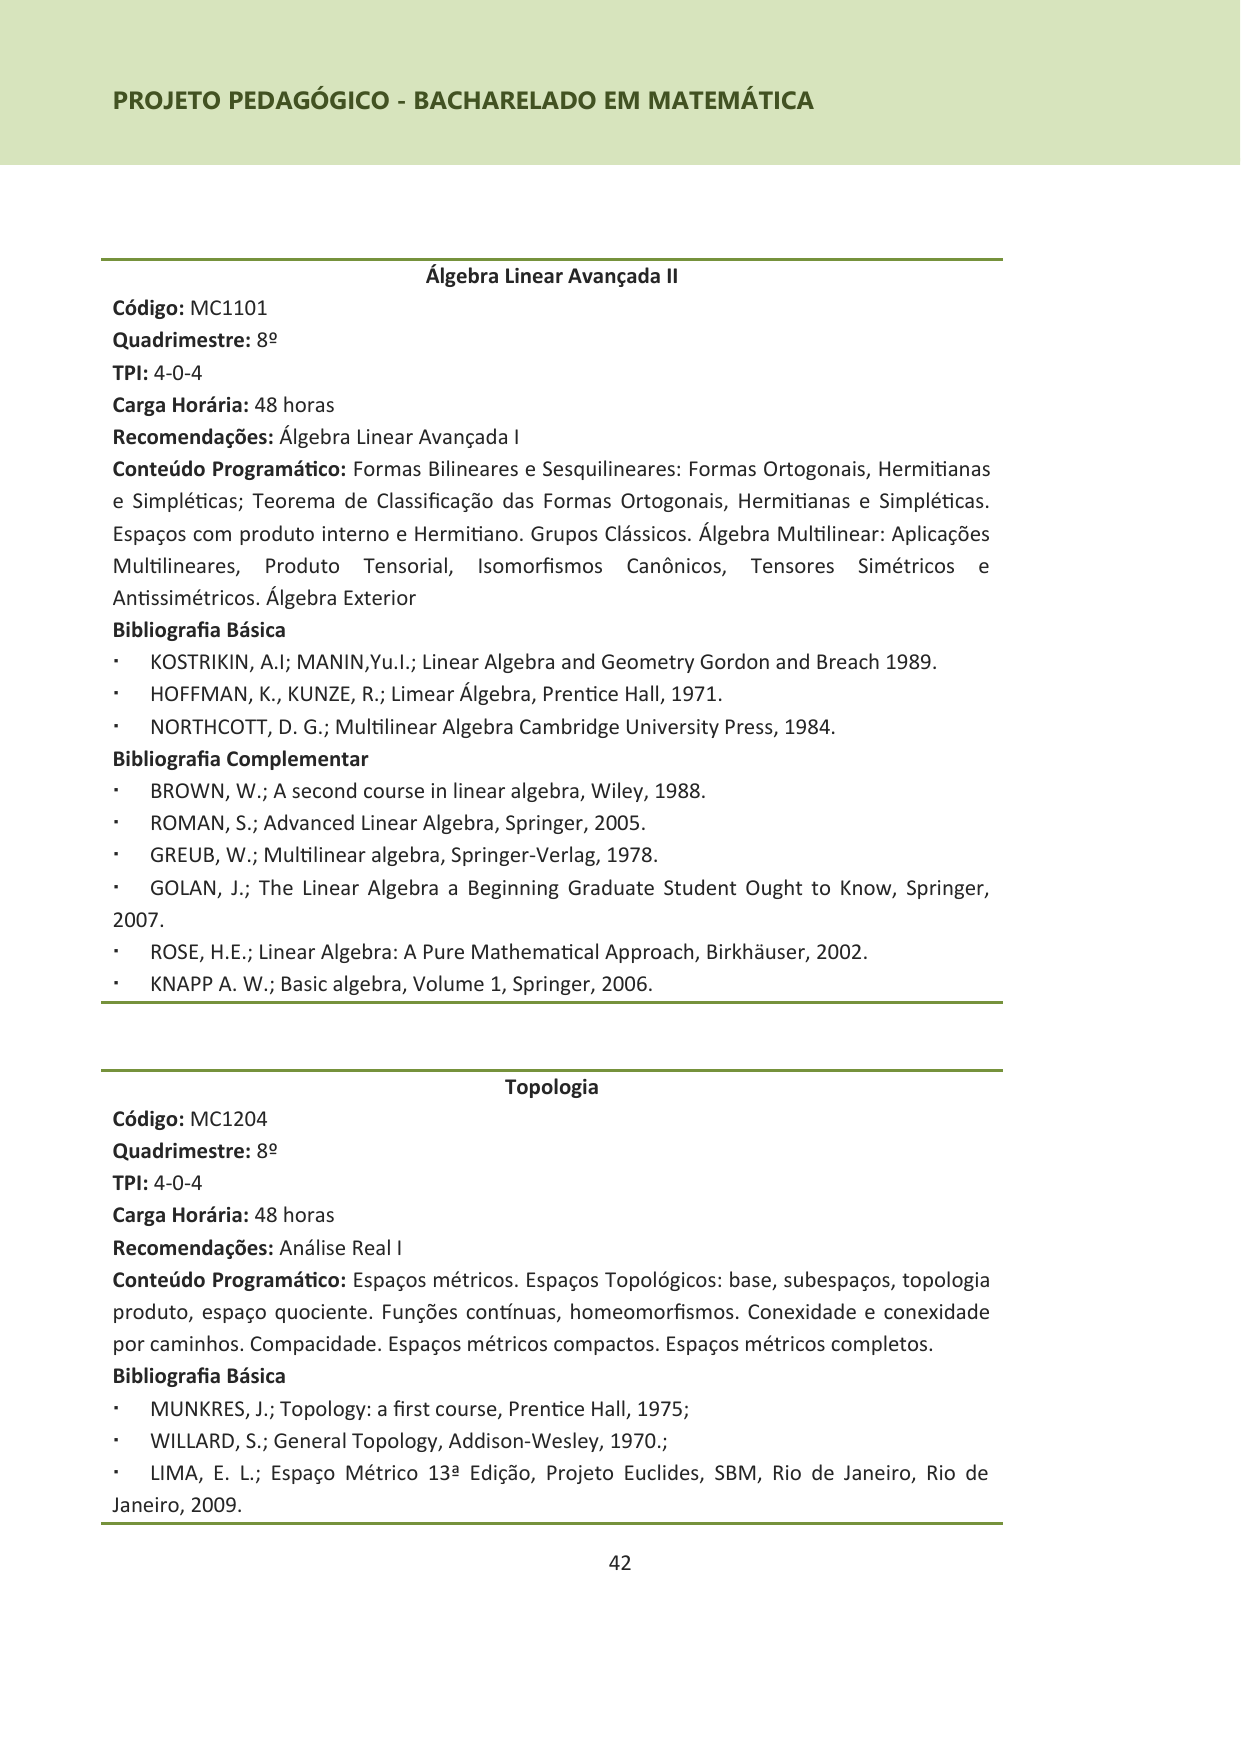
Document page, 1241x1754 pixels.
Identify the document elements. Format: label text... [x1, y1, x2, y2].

table_cell Código: MC1101 Quadrimestre: 8º TPI: 4-0-4 Carga Horária: 48 horas Recomendações: Álgebra Linear Avançada I Conteúdo Programático: Formas Bilineares e Sesquilineares: Formas Ortogonais, Hermitianas e Simpléticas; Teorema de Classificação das Formas Ortogonais, Hermitianas e Simpléticas. Espaços com produto interno e Hermitiano. Grupos Clássicos. Álgebra Multilinear: Aplicações Multilineares, Produto Tensorial, Isomorfismos Canônicos, Tensores Simétricos e Antissimétricos. Álgebra Exterior Bibliografia Básica KOSTRIKIN, A.I; MANIN,Yu.I.; Linear Algebra and Geometry Gordon and Breach 1989. HOFFMAN, K., KUNZE, R.; Limear Álgebra, Prentice Hall, 1971. NORTHCOTT, D. G.; Multilinear Algebra Cambridge University Press, 1984. Bibliografia Complementar BROWN, W.; A second course in linear algebra, Wiley, 1988. ROMAN, S.; Advanced Linear Algebra, Springer, 2005. GREUB, W.; Multilinear algebra, Springer-Verlag, 1978. GOLAN, J.; The Linear Algebra a Beginning Graduate Student Ought to Know, Springer, 2007. ROSE, H.E.; Linear Algebra: A Pure Mathematical Approach, Birkhäuser, 2002. KNAPP A. W.; Basic algebra, Volume 1, Springer, 2006. [101, 293, 1003, 1001]
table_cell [101, 1104, 1003, 1522]
table_header Topologia [101, 1072, 1003, 1104]
table_header Álgebra Linear Avançada II [101, 261, 1003, 293]
